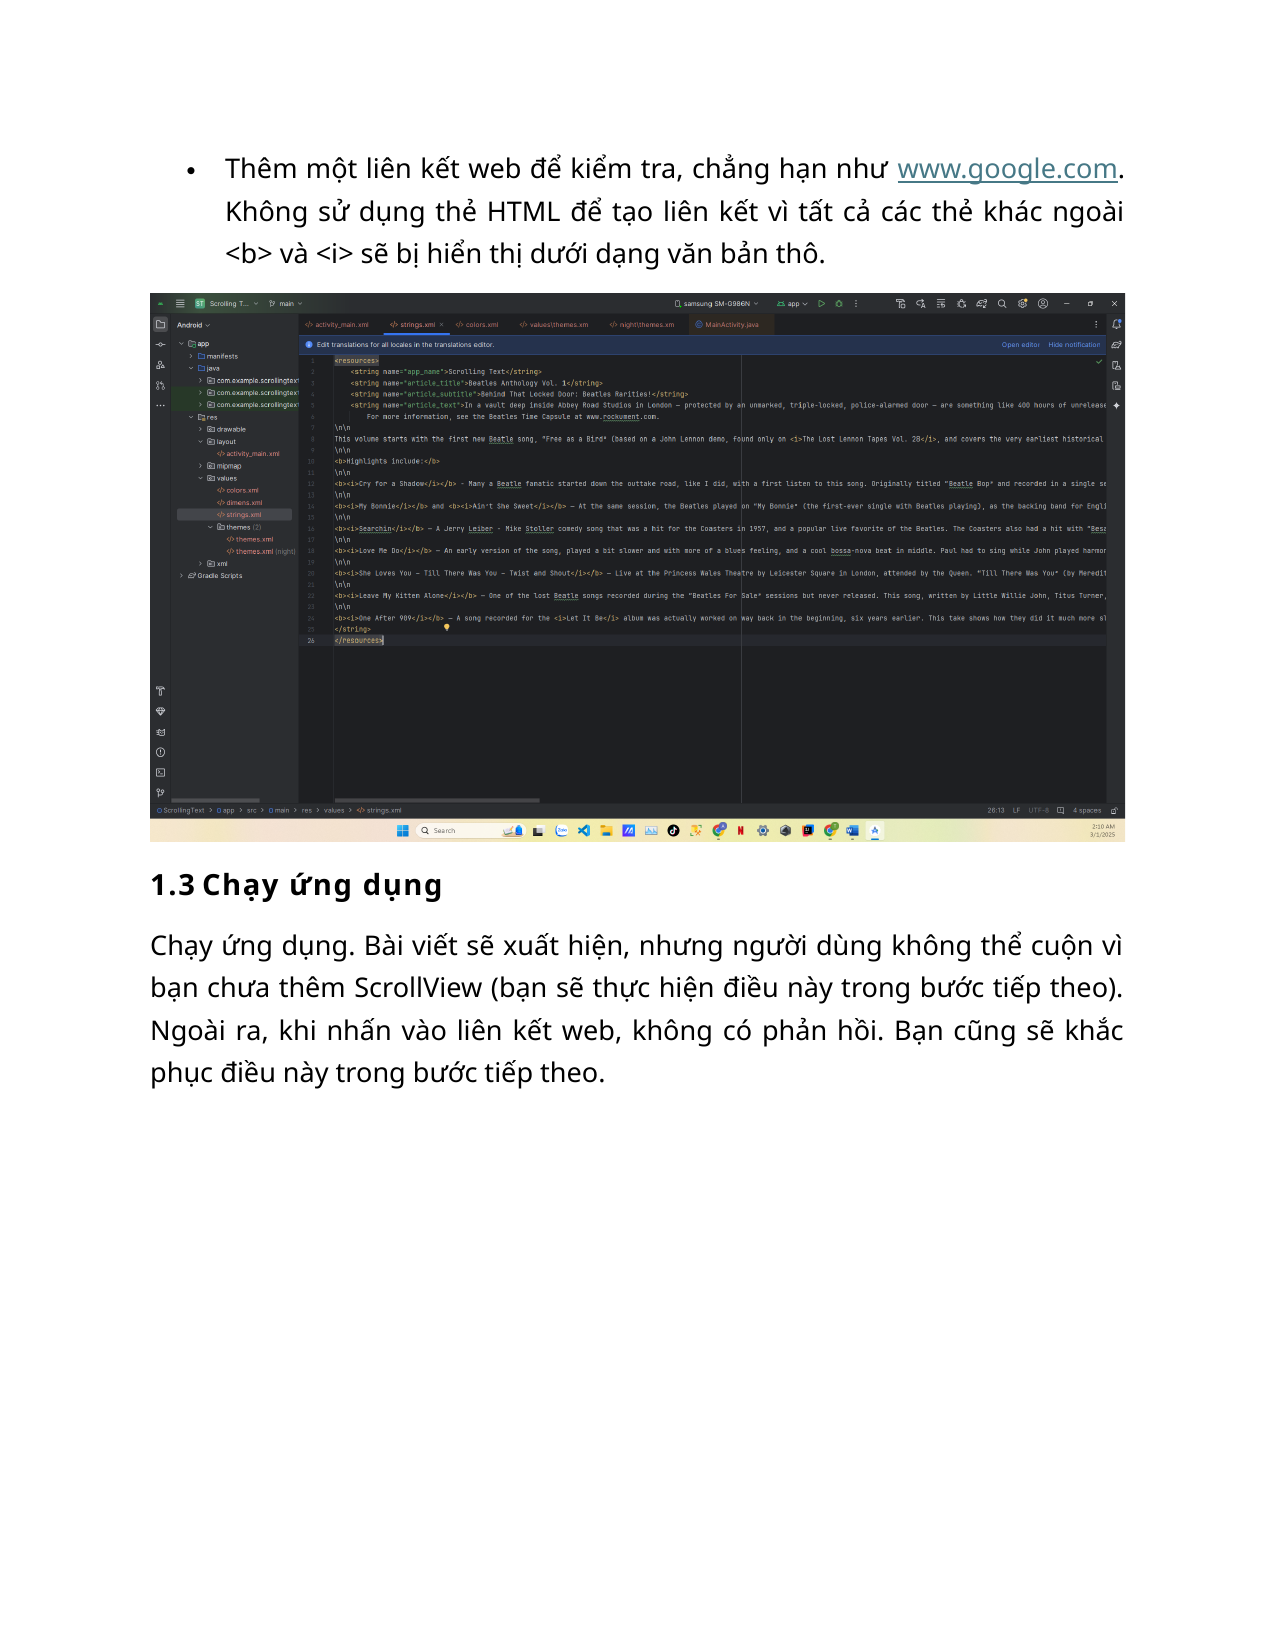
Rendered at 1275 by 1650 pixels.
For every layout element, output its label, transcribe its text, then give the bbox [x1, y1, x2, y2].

text Chạy ứng dụng. Bài viết sẽ xuất hiện, nhưng người dùng không thể cuộn vì bạn chưa thêm ScrollView (bạn sẽ thực hiện điều này trong bước tiếp theo). Ngoài ra, khi nhấn vào liên kết web, không có phản hồi. Bạn cũng sẽ khắc phục điều này trong bước tiếp theo. [150, 927, 1125, 1091]
picture [150, 293, 1125, 842]
subtitle Chạy ứng dụng [150, 864, 1125, 904]
list Thêm một liên kết web để kiểm tra, chẳng hạn như www.google.com. Không sử dụng thẻ HTML để tạo liên kết vì tất cả các thẻ khác ngoài <b> và <i> sẽ bị hiển thị dưới dạng văn bản thô. [187, 150, 1125, 272]
